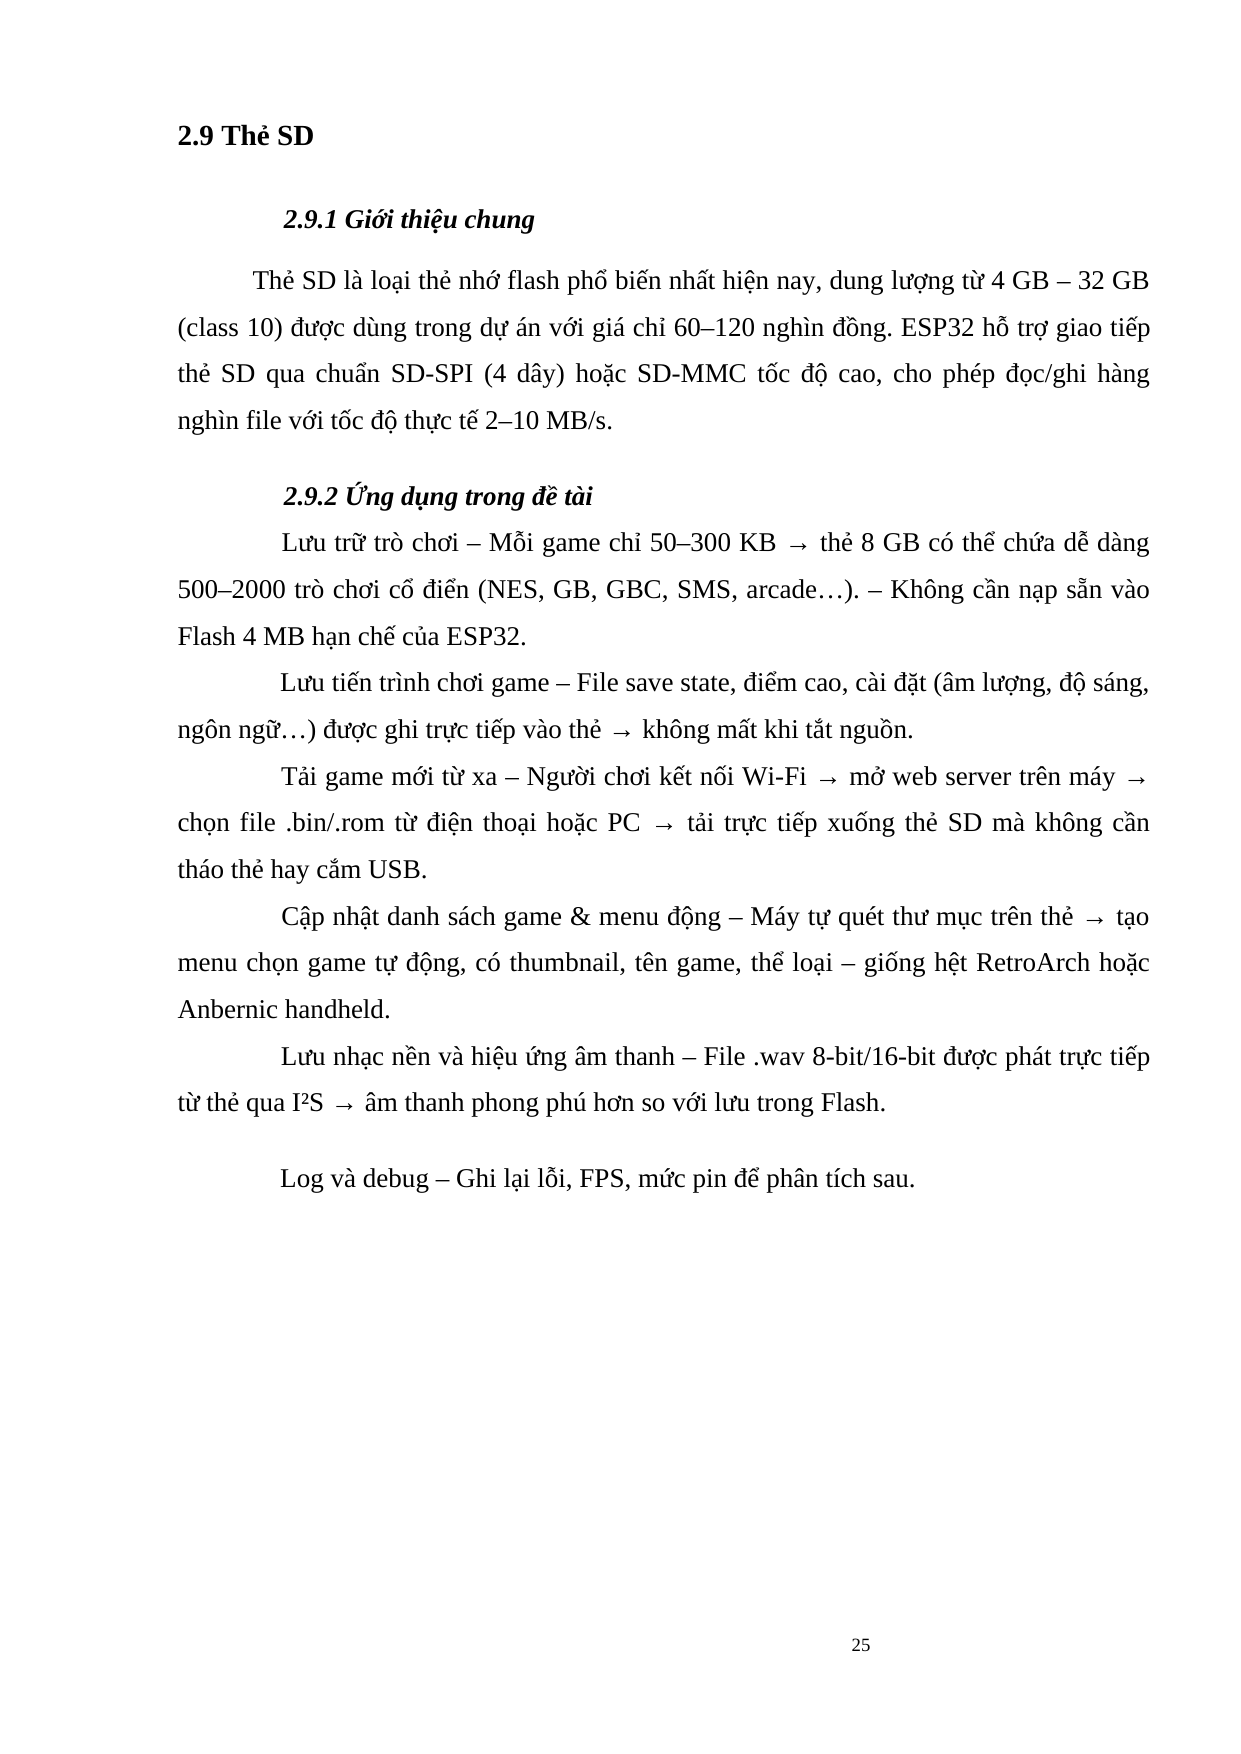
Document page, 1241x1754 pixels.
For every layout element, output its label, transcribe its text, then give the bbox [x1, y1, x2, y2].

text  Lưu nhạc nền và hiệu ứng âm thanh – File .wav 8-bit/16-bit được phát trực tiếp từ thẻ qua I²S → âm thanh phong phú hơn so với lưu trong Flash. [177, 1040, 1152, 1118]
text  Lưu trữ trò chơi – Mỗi game chỉ 50–300 KB → thẻ 8 GB có thể chứa dễ dàng 500–2000 trò chơi cổ điển (NES, GB, GBC, SMS, arcade…). – Không cần nạp sẵn vào Flash 4 MB hạn chế của ESP32. [177, 526, 1152, 651]
text  Tải game mới từ xa – Người chơi kết nối Wi-Fi → mở web server trên máy → chọn file .bin/.rom từ điện thoại hoặc PC → tải trực tiếp xuống thẻ SD mà không cần tháo thẻ hay cắm USB. [177, 760, 1152, 884]
text Thẻ SD là loại thẻ nhớ flash phổ biến nhất hiện nay, dung lượng từ 4 GB – 32 GB (class 10) được dùng trong dự án với giá chỉ 60–120 nghìn đồng. ESP32 hỗ trợ giao tiếp thẻ SD qua chuẩn SD-SPI (4 dây) hoặc SD-MMC tốc độ cao, cho phép đọc/ghi hàng nghìn file với tốc độ thực tế 2–10 MB/s. [177, 264, 1152, 435]
text  Lưu tiến trình chơi game – File save state, điểm cao, cài đặt (âm lượng, độ sáng, ngôn ngữ…) được ghi trực tiếp vào thẻ → không mất khi tắt nguồn. [177, 666, 1152, 744]
subtitle 2.9.2 Ứng dụng trong đề tài [209, 480, 1152, 511]
subtitle 2.9 Thẻ SD [177, 118, 1152, 152]
text  Cập nhật danh sách game & menu động – Máy tự quét thư mục trên thẻ → tạo menu chọn game tự động, có thumbnail, tên game, thể loại – giống hệt RetroArch hoặc Anbernic handheld. [177, 900, 1152, 1024]
text  Log và debug – Ghi lại lỗi, FPS, mức pin để phân tích sau. [177, 1162, 1152, 1193]
subtitle 2.9.1 Giới thiệu chung [209, 204, 1152, 235]
